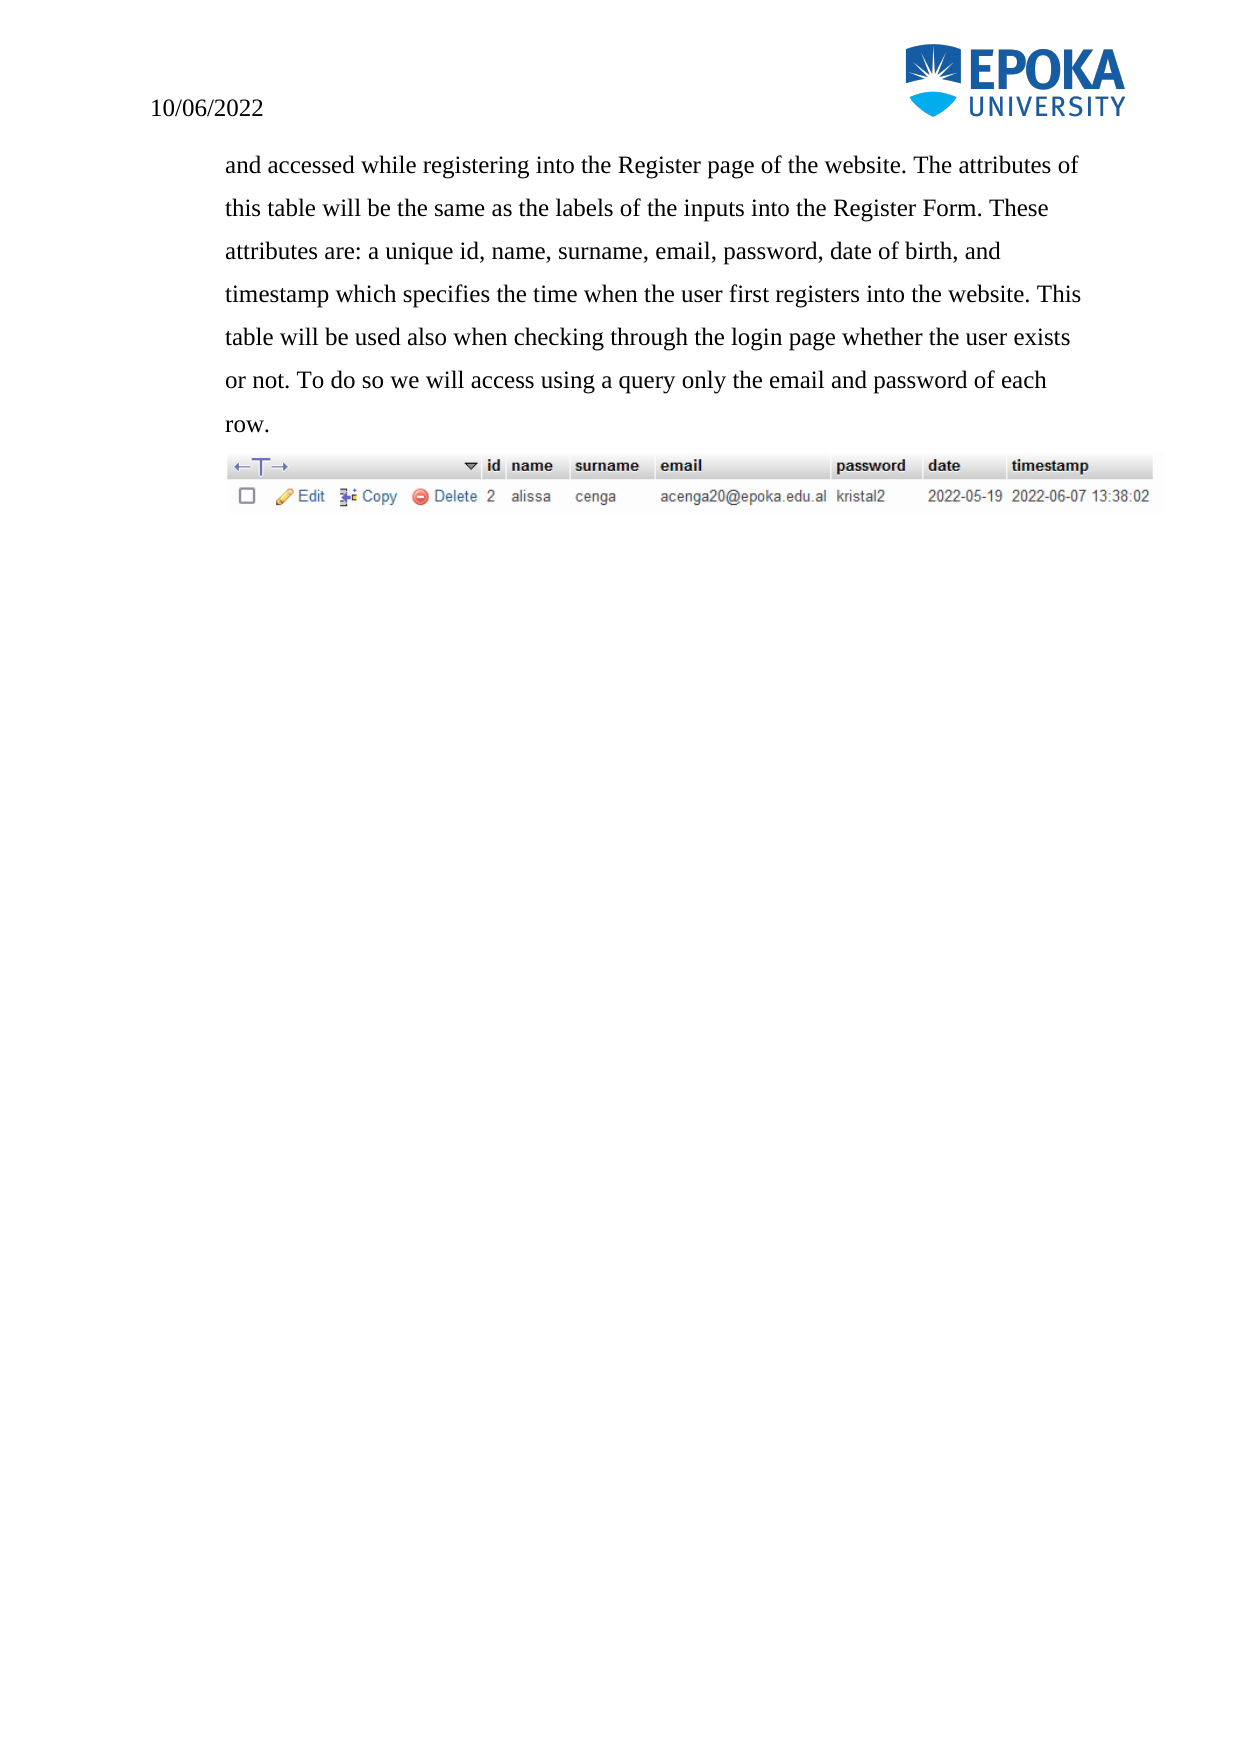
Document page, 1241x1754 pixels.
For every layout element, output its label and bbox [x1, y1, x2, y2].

list [225, 150, 1092, 437]
picture [225, 451, 1168, 524]
picture [905, 44, 1125, 117]
